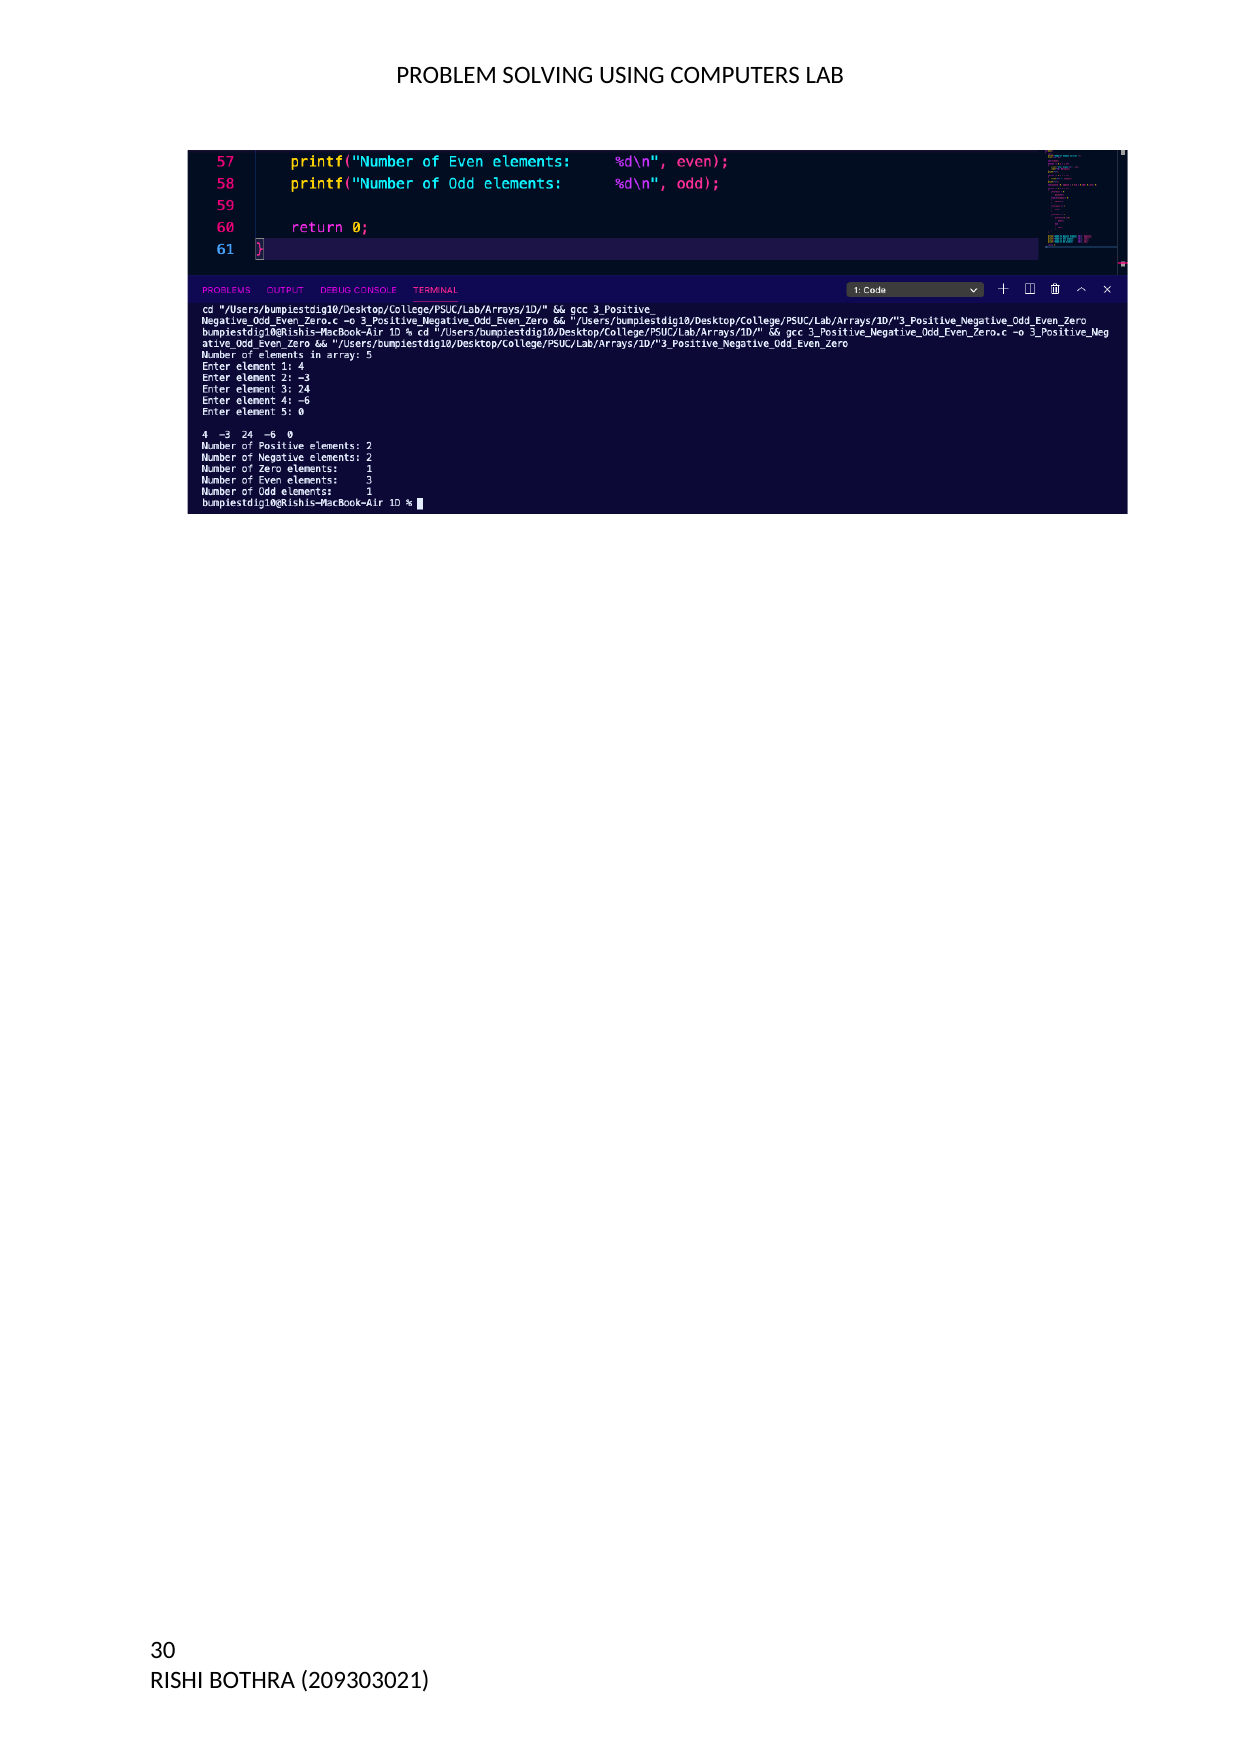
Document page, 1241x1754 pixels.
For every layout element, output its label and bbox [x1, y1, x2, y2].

picture [187, 150, 1128, 514]
